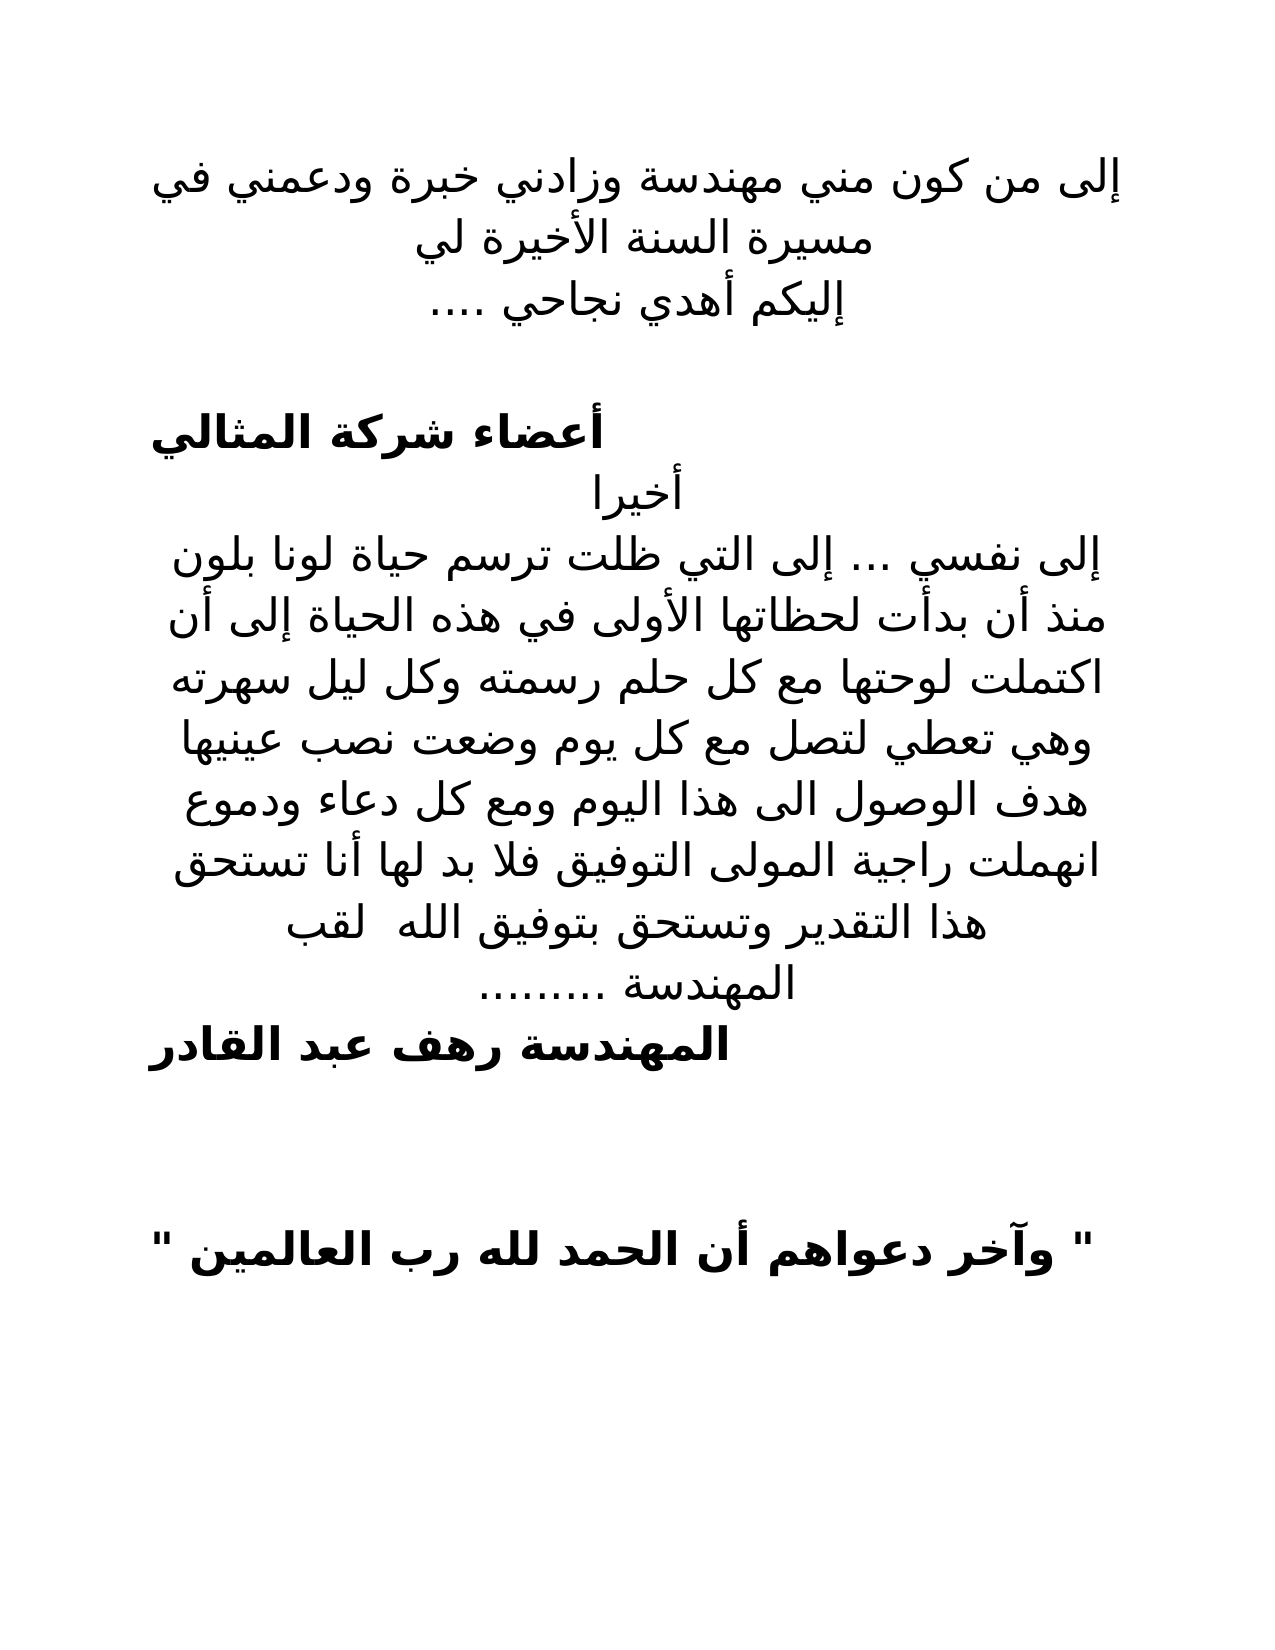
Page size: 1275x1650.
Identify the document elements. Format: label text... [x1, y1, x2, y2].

text إليكم أهدي نجاحي .... [150, 272, 1125, 326]
text " وآخر دعواهم أن الحمد لله رب العالمين " [150, 1222, 1125, 1276]
text المهندسة رهف عبد القادر [150, 1018, 1125, 1071]
text أخيرا [150, 467, 1125, 520]
text إلى نفسي ... إلى التي ظلت ترسم حياة لونا بلون منذ أن بدأت لحظاتها الأولى في هذه الحياة إلى أن اكتملت لوحتها مع كل حلم رسمته وكل ليل سهرته وهي تعطي لتصل مع كل يوم وضعت نصب عينيها هدف الوصول الى هذا اليوم ومع كل دعاء ودموع انهملت راجية المولى التوفيق فلا بد لها أنا تستحق هذا التقدير وتستحق بتوفيق الله لقب المهندسة ......... [150, 528, 1125, 1010]
text أعضاء شركة المثالي [150, 405, 1125, 459]
text إلى من كون مني مهندسة وزادني خبرة ودعمني في مسيرة السنة الأخيرة لي [150, 150, 1125, 264]
